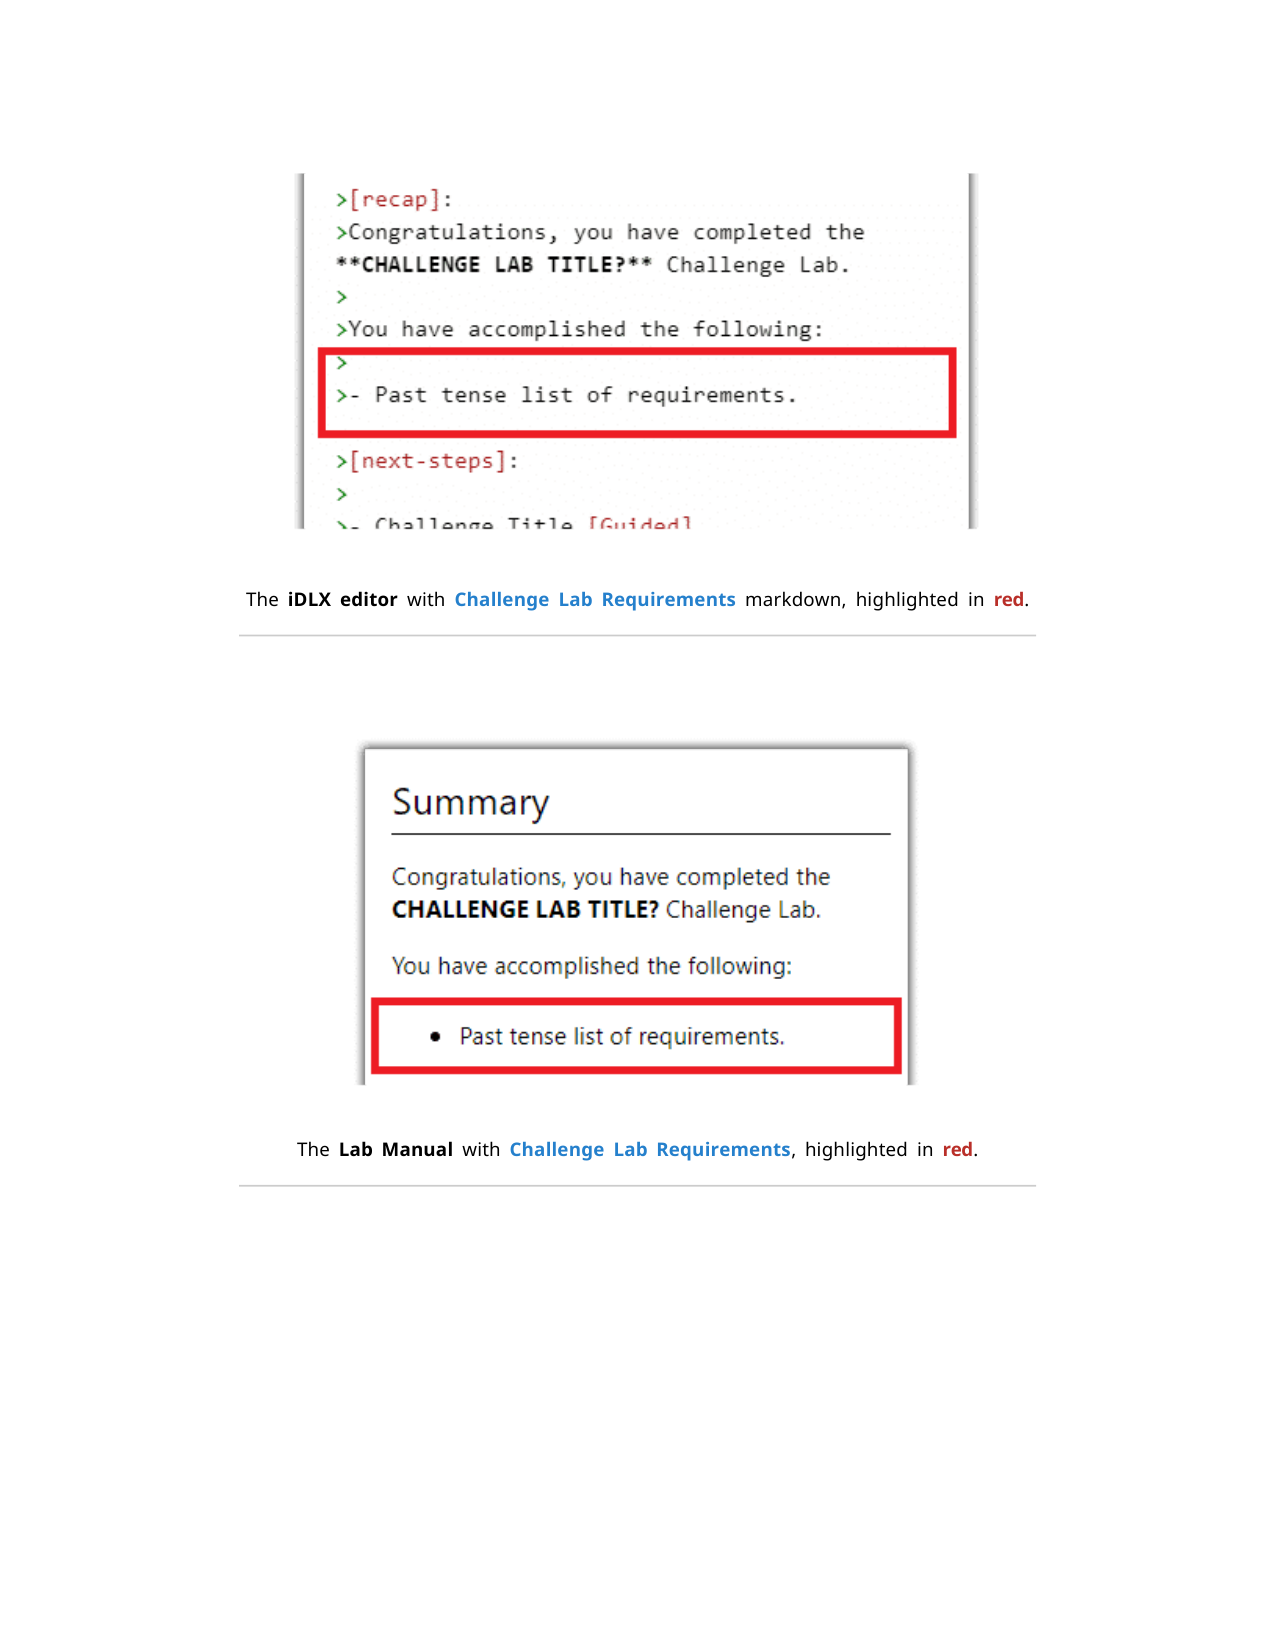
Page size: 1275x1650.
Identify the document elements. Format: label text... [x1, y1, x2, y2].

text The iDLX editor with Challenge Lab Requirements markdown, highlighted in red. [237, 586, 1039, 612]
text The Lab Manual with Challenge Lab Requirements, highlighted in red. [237, 1137, 1039, 1162]
picture [351, 735, 924, 1101]
picture [290, 158, 985, 548]
